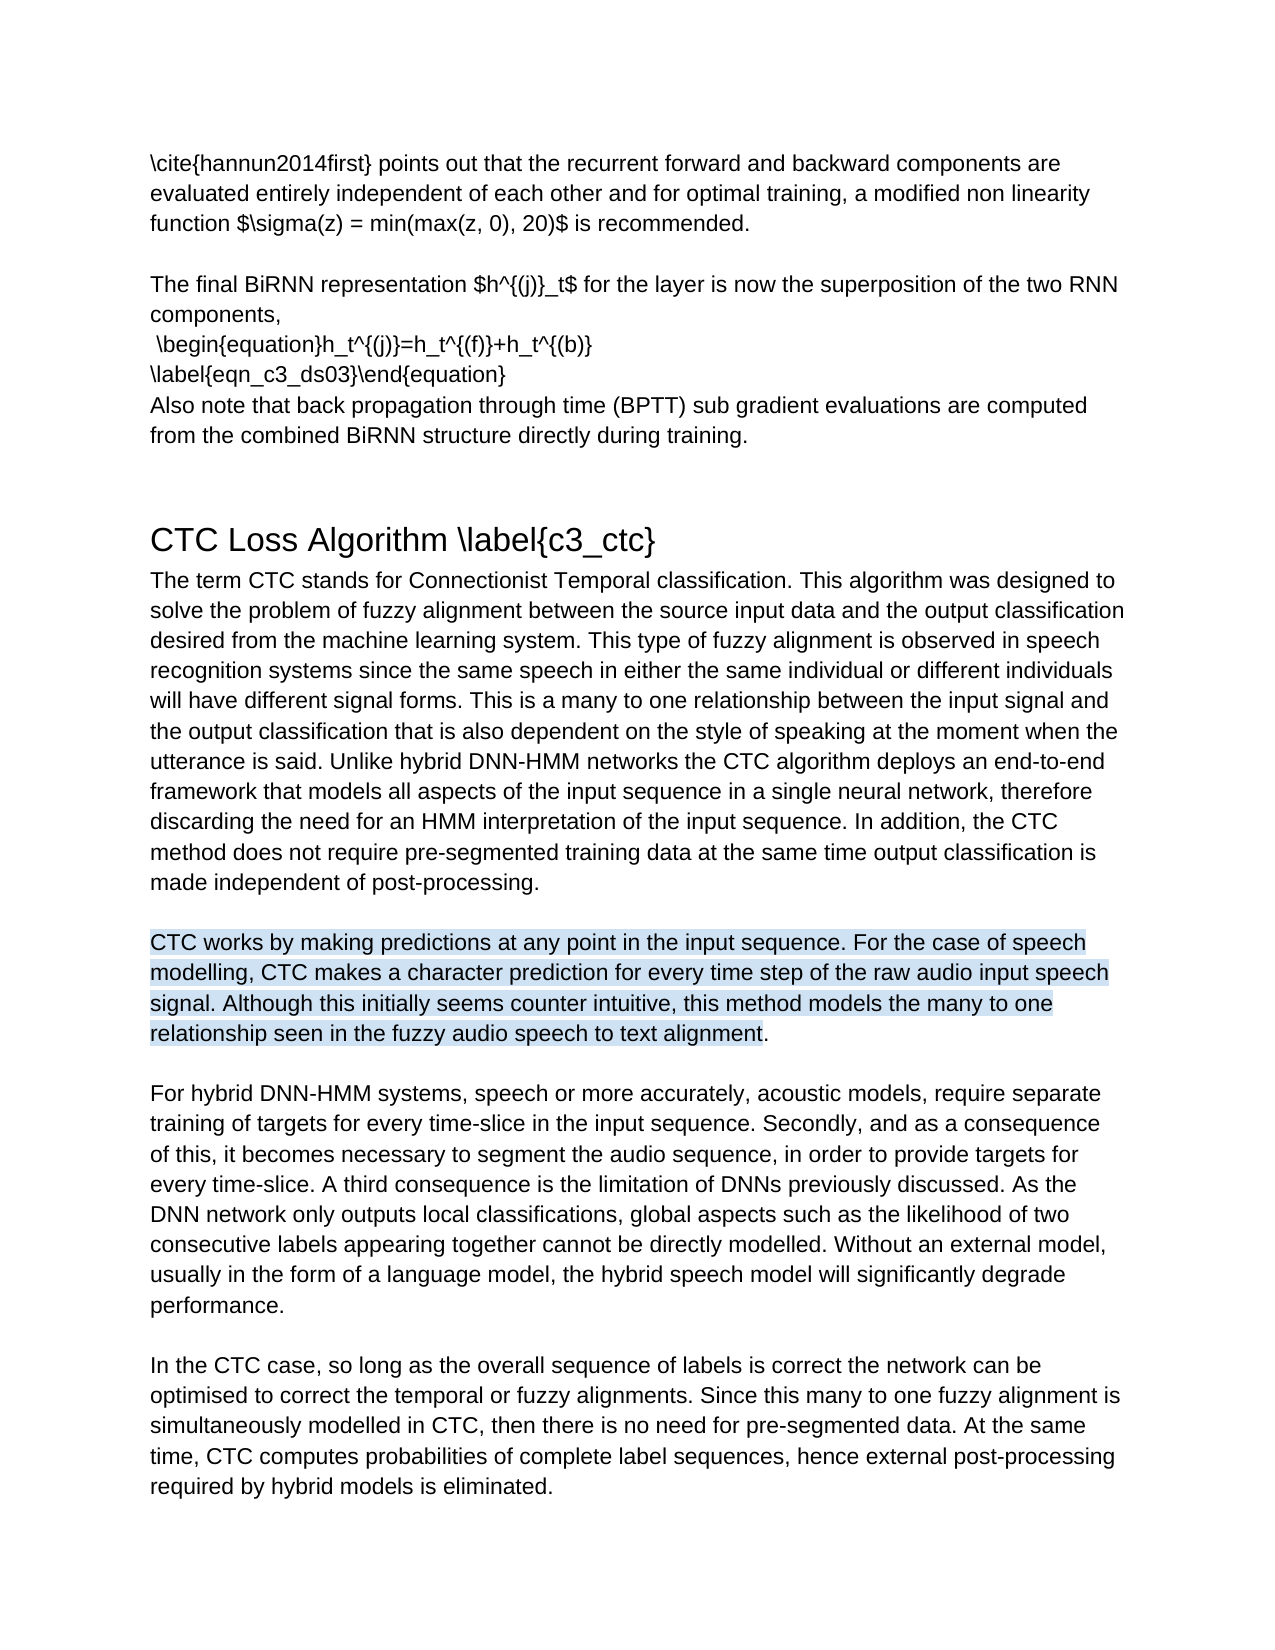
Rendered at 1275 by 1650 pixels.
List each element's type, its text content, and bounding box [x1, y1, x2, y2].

text The final BiRNN representation $h^{(j)}_t$ for the layer is now the superposition of the two RNN components, [150, 271, 1125, 327]
text \label{eqn_c3_ds03}\end{equation} [150, 361, 1125, 388]
text For hybrid DNN-HMM systems, speech or more accurately, acoustic models, require separate training of targets for every time-slice in the input sequence. Secondly, and as a consequence of this, it becomes necessary to segment the audio sequence, in order to provide targets for every time-slice. A third consequence is the limitation of DNNs previously discussed. As the DNN network only outputs local classifications, global aspects such as the likelihood of two consecutive labels appearing together cannot be directly modelled. Without an external model, usually in the form of a language model, the hybrid speech model will significantly degrade performance. [150, 1080, 1125, 1318]
text In the CTC case, so long as the overall sequence of labels is correct the network can be optimised to correct the temporal or fuzzy alignments. Since this many to one fuzzy alignment is simultaneously modelled in CTC, then there is no need for pre-segmented data. At the same time, CTC computes probabilities of complete label sequences, hence external post-processing required by hybrid models is eliminated. [150, 1352, 1125, 1499]
text Also note that back propagation through time (BPTT) sub gradient evaluations are computed from the combined BiRNN structure directly during training. [150, 392, 1125, 448]
text \begin{equation}h_t^{(j)}=h_t^{(f)}+h_t^{(b)} [150, 331, 1125, 358]
text \cite{hannun2014first} points out that the recurrent forward and backward components are evaluated entirely independent of each other and for optimal training, a modified non linearity function $\sigma(z) = min(max(z, 0), 20)$ is recommended. [150, 150, 1125, 237]
text The term CTC stands for Connectionist Temporal classification. This algorithm was designed to solve the problem of fuzzy alignment between the source input data and the output classification desired from the machine learning system. This type of fuzzy alignment is observed in speech recognition systems since the same speech in either the same individual or different individuals will have different signal forms. This is a many to one relationship between the input signal and the output classification that is also dependent on the style of speaking at the moment when the utterance is said. Unlike hybrid DNN-HMM networks the CTC algorithm deploys an end-to-end framework that models all aspects of the input sequence in a single neural network, therefore discarding the need for an HMM interpretation of the input sequence. In addition, the CTC method does not require pre-segmented training data at the same time output classification is made independent of post-processing. [150, 567, 1125, 895]
subtitle CTC Loss Algorithm \label{c3_ctc} [150, 520, 1125, 558]
text CTC works by making predictions at any point in the input sequence. For the case of speech modelling, CTC makes a character prediction for every time step of the raw audio input speech signal. Although this initially seems counter intuitive, this method models the many to one relationship seen in the fuzzy audio speech to text alignment. [150, 929, 1125, 1046]
